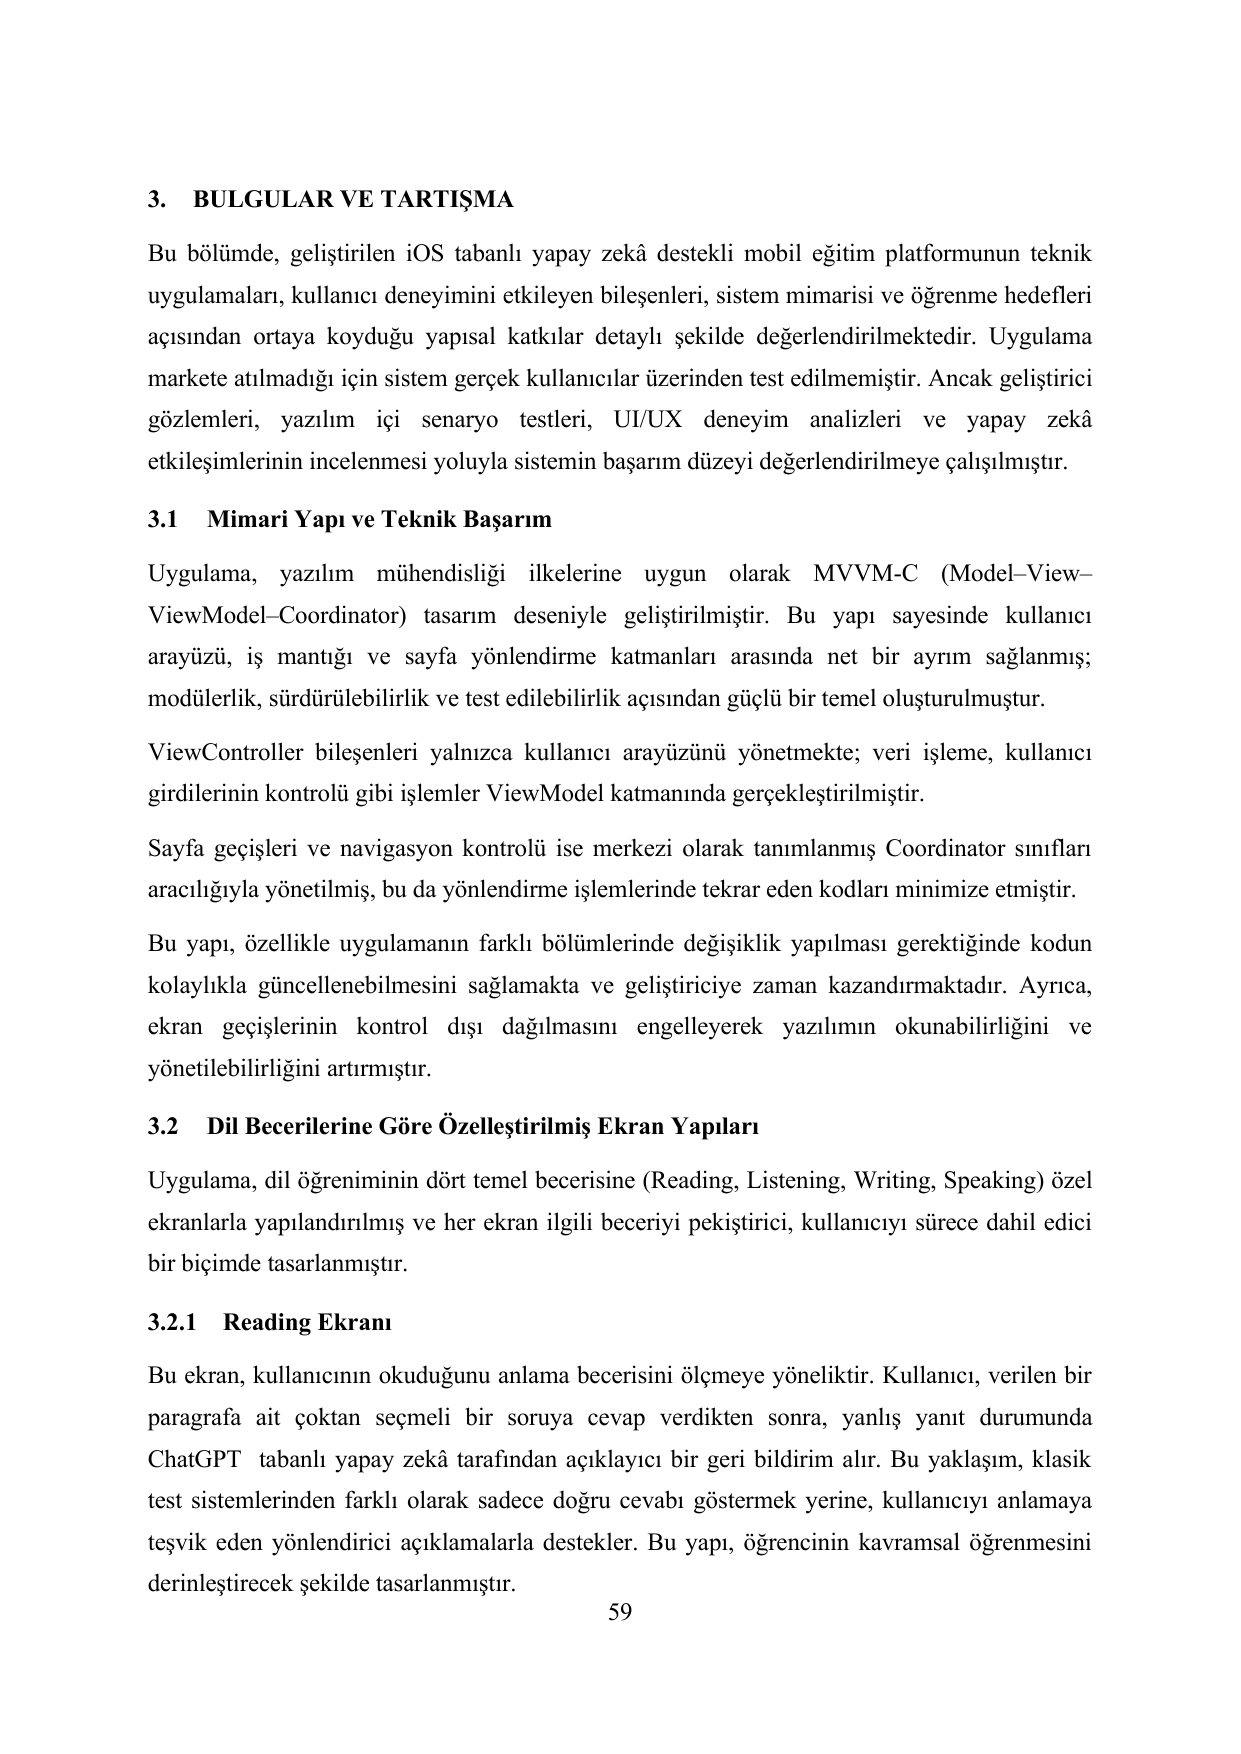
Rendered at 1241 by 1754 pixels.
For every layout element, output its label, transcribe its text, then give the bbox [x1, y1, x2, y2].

text Bu ekran, kullanıcının okuduğunu anlama becerisini ölçmeye yöneliktir. Kullanıcı, verilen bir paragrafa ait çoktan seçmeli bir soruya cevap verdikten sonra, yanlış yanıt durumunda ChatGPT tabanlı yapay zekâ tarafından açıklayıcı bir geri bildirim alır. Bu yaklaşım, klasik test sistemlerinden farklı olarak sadece doğru cevabı göstermek yerine, kullanıcıyı anlamaya teşvik eden yönlendirici açıklamalarla destekler. Bu yapı, öğrencinin kavramsal öğrenmesini derinleştirecek şekilde tasarlanmıştır. [148, 1362, 1093, 1597]
subtitle Dil Becerilerine Göre Özelleştirilmiş Ekran Yapıları [148, 1112, 1093, 1140]
subtitle Reading Ekranı [148, 1308, 1093, 1335]
text Sayfa geçişleri ve navigasyon kontrolü ise merkezi olarak tanımlanmış Coordinator sınıfları aracılığıyla yönetilmiş, bu da yönlendirme işlemlerinde tekrar eden kodları minimize etmiştir. [148, 834, 1093, 903]
subtitle Mimari Yapı ve Teknik Başarım [148, 505, 1093, 533]
text Bu yapı, özellikle uygulamanın farklı bölümlerinde değişiklik yapılması gerektiğinde kodun kolaylıkla güncellenebilmesini sağlamakta ve geliştiriciye zaman kazandırmaktadır. Ayrıca, ekran geçişlerinin kontrol dışı dağılmasını engelleyerek yazılımın okunabilirliğini ve yönetilebilirliğini artırmıştır. [148, 929, 1093, 1082]
text ViewController bileşenleri yalnızca kullanıcı arayüzünü yönetmekte; veri işleme, kullanıcı girdilerinin kontrolü gibi işlemler ViewModel katmanında gerçekleştirilmiştir. [148, 738, 1093, 807]
subtitle BULGULAR VE TARTIŞMA [148, 185, 1093, 213]
text Uygulama, dil öğreniminin dört temel becerisine (Reading, Listening, Writing, Speaking) özel ekranlarla yapılandırılmış ve her ekran ilgili beceriyi pekiştirici, kullanıcıyı sürece dahil edici bir biçimde tasarlanmıştır. [148, 1166, 1093, 1277]
text Uygulama, yazılım mühendisliği ilkelerine uygun olarak MVVM-C (Model–View–ViewModel–Coordinator) tasarım deseniyle geliştirilmiştir. Bu yapı sayesinde kullanıcı arayüzü, iş mantığı ve sayfa yönlendirme katmanları arasında net bir ayrım sağlanmış; modülerlik, sürdürülebilirlik ve test edilebilirlik açısından güçlü bir temel oluşturulmuştur. [148, 559, 1093, 712]
text Bu bölümde, geliştirilen iOS tabanlı yapay zekâ destekli mobil eğitim platformunun teknik uygulamaları, kullanıcı deneyimini etkileyen bileşenleri, sistem mimarisi ve öğrenme hedefleri açısından ortaya koyduğu yapısal katkılar detaylı şekilde değerlendirilmektedir. Uygulama markete atılmadığı için sistem gerçek kullanıcılar üzerinden test edilmemiştir. Ancak geliştirici gözlemleri, yazılım içi senaryo testleri, UI/UX deneyim analizleri ve yapay zekâ etkileşimlerinin incelenmesi yoluyla sistemin başarım düzeyi değerlendirilmeye çalışılmıştır. [148, 239, 1093, 475]
